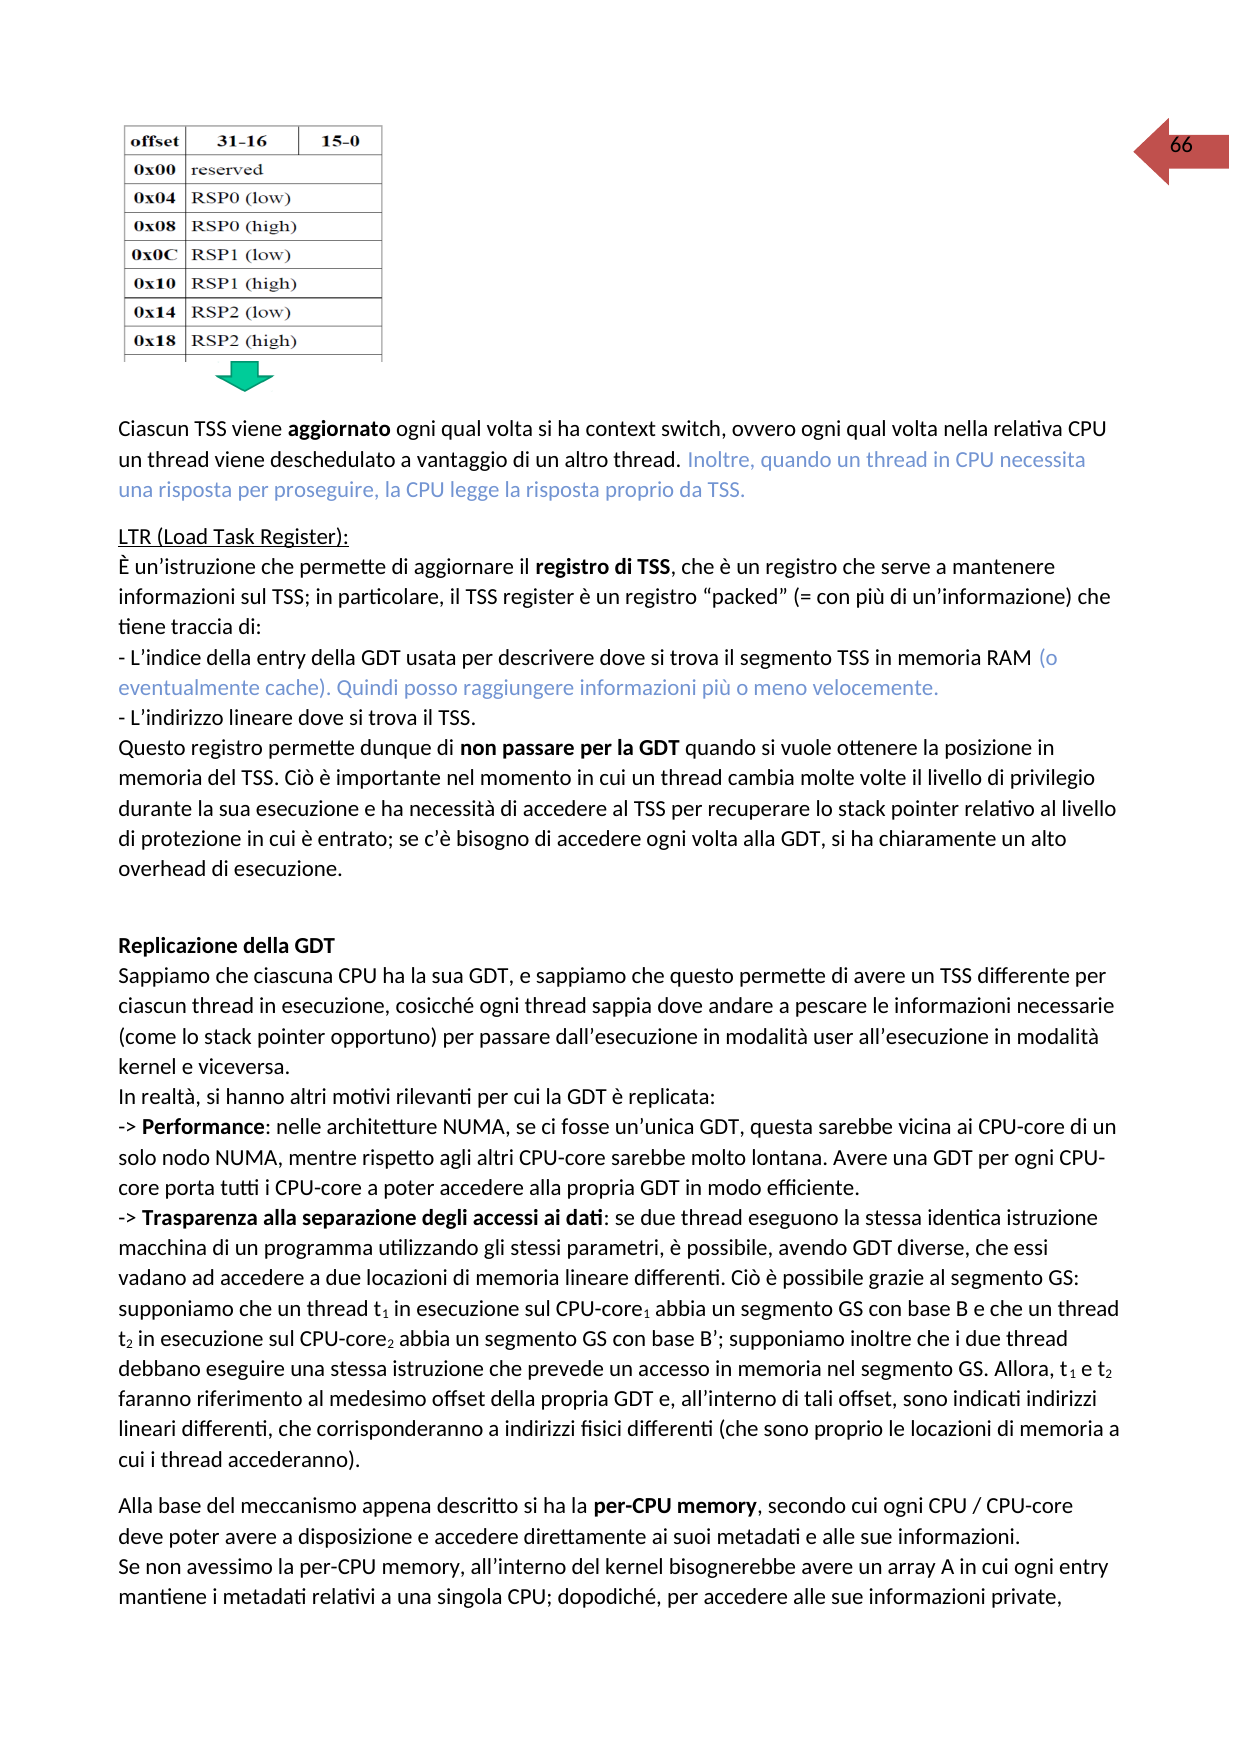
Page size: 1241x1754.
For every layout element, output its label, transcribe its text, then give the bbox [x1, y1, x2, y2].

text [118, 1492, 1122, 1610]
picture [118, 118, 387, 396]
text Replicazione della GDT Sappiamo che ciascuna CPU ha la sua GDT, e sappiamo che questo permette di avere un TSS differente per ciascun thread in esecuzione, cosicché ogni thread sappia dove andare a pescare le informazioni necessarie (come lo stack pointer opportuno) per passare dall’esecuzione in modalità user all’esecuzione in modalità kernel e viceversa. In realtà, si hanno altri motivi rilevanti per cui la GDT è replicata: -> Performance: nelle architetture NUMA, se ci fosse un’unica GDT, questa sarebbe vicina ai CPU-core di un solo nodo NUMA, mentre rispetto agli altri CPU-core sarebbe molto lontana. Avere una GDT per ogni CPU-core porta tutti i CPU-core a poter accedere alla propria GDT in modo efficiente. -> Trasparenza alla separazione degli accessi ai dati: se due thread eseguono la stessa identica istruzione macchina di un programma utilizzando gli stessi parametri, è possibile, avendo GDT diverse, che essi vadano ad accedere a due locazioni di memoria lineare differenti. Ciò è possibile grazie al segmento GS: supponiamo che un thread t1 in esecuzione sul CPU-core1 abbia un segmento GS con base B e che un thread t2 in esecuzione sul CPU-core2 abbia un segmento GS con base B’; supponiamo inoltre che i due thread debbano eseguire una stessa istruzione che prevede un accesso in memoria nel segmento GS. Allora, t1 e t2 faranno riferimento al medesimo offset della propria GDT e, all’interno di tali offset, sono indicati indirizzi lineari differenti, che corrisponderanno a indirizzi fisici differenti (che sono proprio le locazioni di memoria a cui i thread accederanno). [118, 901, 1122, 1473]
text LTR (Load Task Register): È un’istruzione che permette di aggiornare il registro di TSS, che è un registro che serve a mantenere informazioni sul TSS; in particolare, il TSS register è un registro “packed” (= con più di un’informazione) che tiene traccia di: - L’indice della entry della GDT usata per descrivere dove si trova il segmento TSS in memoria RAM (o eventualmente cache). Quindi posso raggiungere informazioni più o meno velocemente. - L’indirizzo lineare dove si trova il TSS. Questo registro permette dunque di non passare per la GDT quando si vuole ottenere la posizione in memoria del TSS. Ciò è importante nel momento in cui un thread cambia molte volte il livello di privilegio durante la sua esecuzione e ha necessità di accedere al TSS per recuperare lo stack pointer relativo al livello di protezione in cui è entrato; se c’è bisogno di accedere ogni volta alla GDT, si ha chiaramente un alto overhead di esecuzione. [118, 522, 1122, 882]
text Ciascun TSS viene aggiornato ogni qual volta si ha context switch, ovvero ogni qual volta nella relativa CPU un thread viene deschedulato a vantaggio di un altro thread. Inoltre, quando un thread in CPU necessita una risposta per proseguire, la CPU legge la risposta proprio da TSS. [118, 414, 1122, 503]
